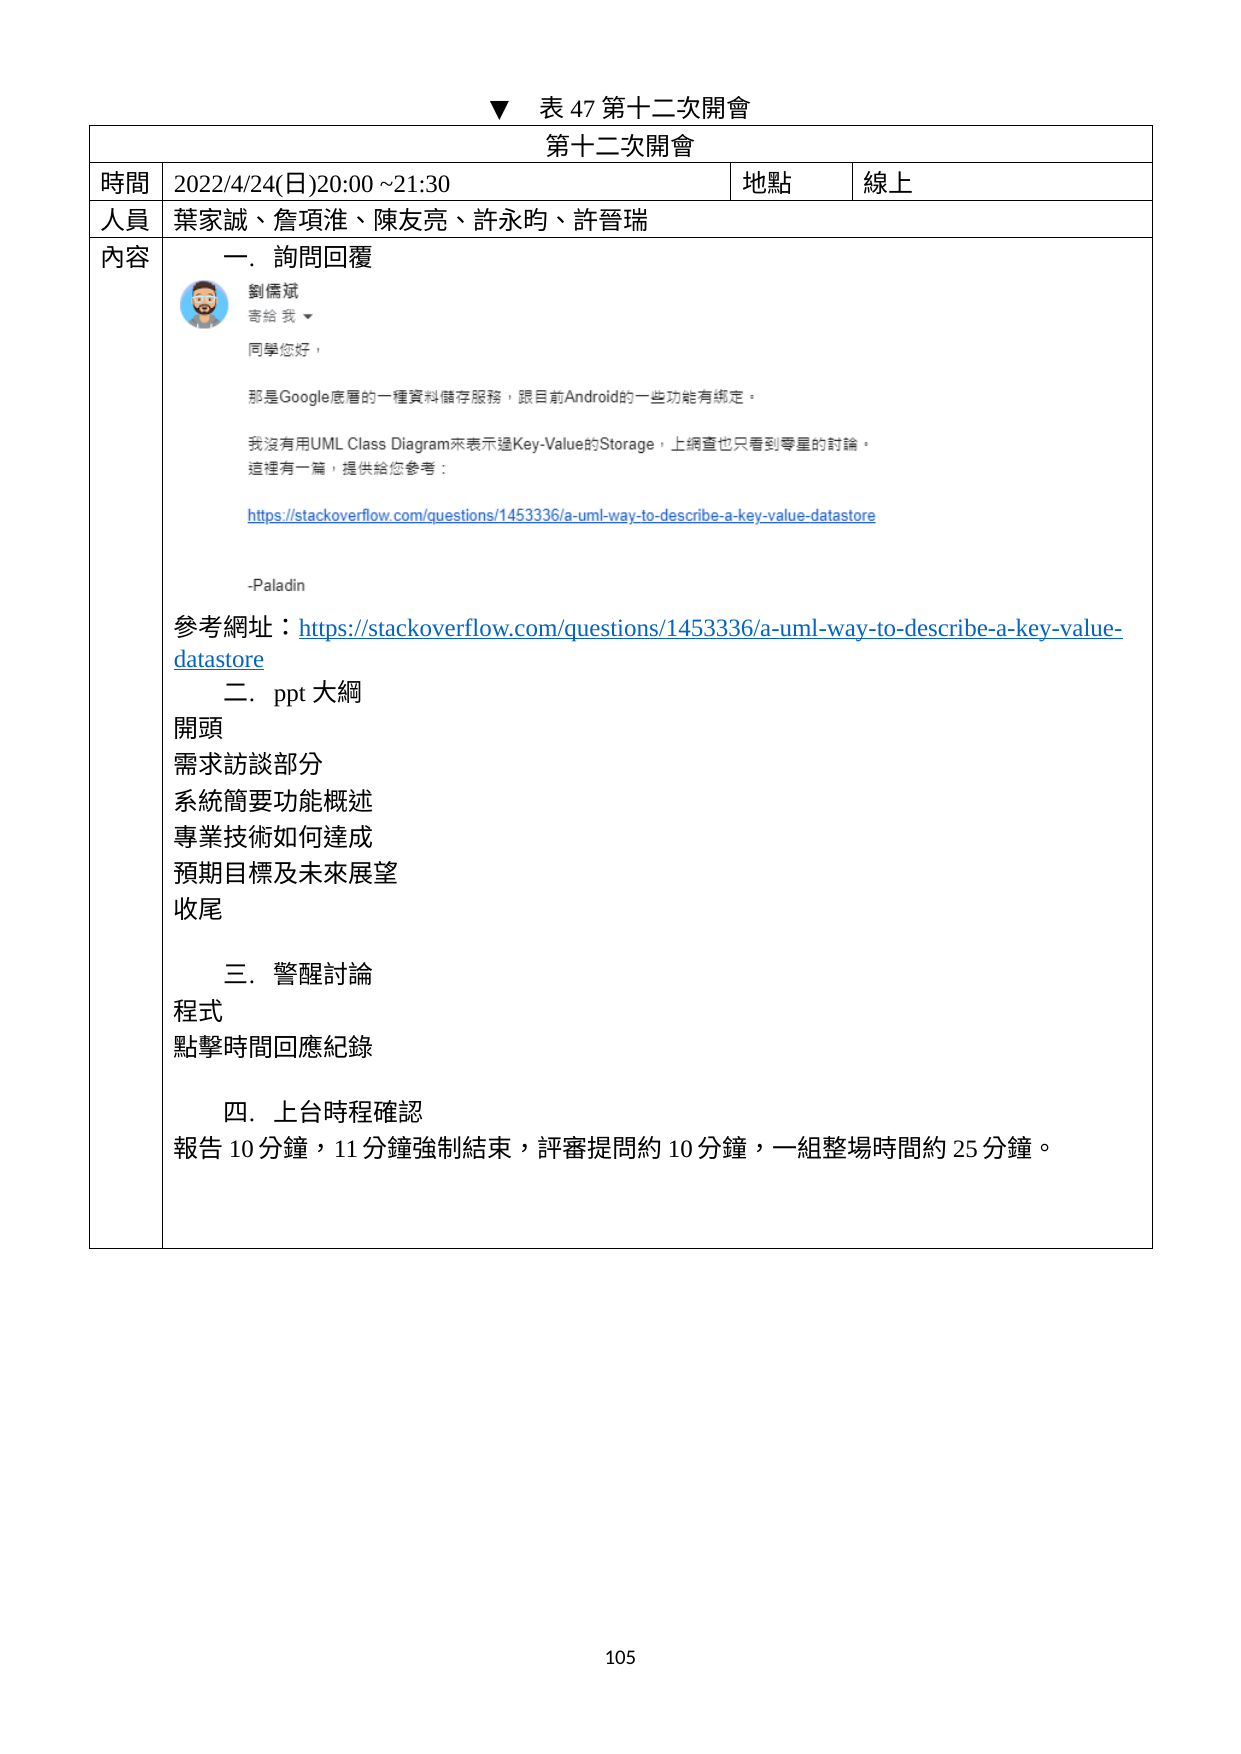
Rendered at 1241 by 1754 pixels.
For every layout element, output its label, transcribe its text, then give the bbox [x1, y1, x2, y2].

table_cell 葉家誠、詹項淮、陳友亮、許永昀、許晉瑞 [163, 201, 1152, 237]
picture [173, 274, 889, 608]
table_cell 人員 [90, 201, 162, 237]
table_cell 內容 [90, 238, 162, 1248]
table_cell 線上 [853, 163, 1152, 199]
table_cell 2022/4/24(日)20:00 ~21:30 [163, 163, 730, 199]
table_cell 詢問回覆 參考網址：https://stackoverflow.com/questions/1453336/a-uml-way-to-describe-a-key-value-datastore ppt 大綱 開頭 需求訪談部分 系統簡要功能概述 專業技術如何達成 預期目標及未來展望 收尾 警醒討論 程式 點擊時間回應紀錄 上台時程確認 報告10分鐘，11分鐘強制結束，評審提問約10分鐘，一組整場時間約25分鐘。 [163, 238, 1152, 1248]
table_cell 地點 [731, 163, 852, 199]
table_header 第十二次開會 [90, 126, 1152, 162]
table_cell 時間 [90, 163, 162, 199]
list 表 47 第十二次開會 [89, 89, 1152, 125]
